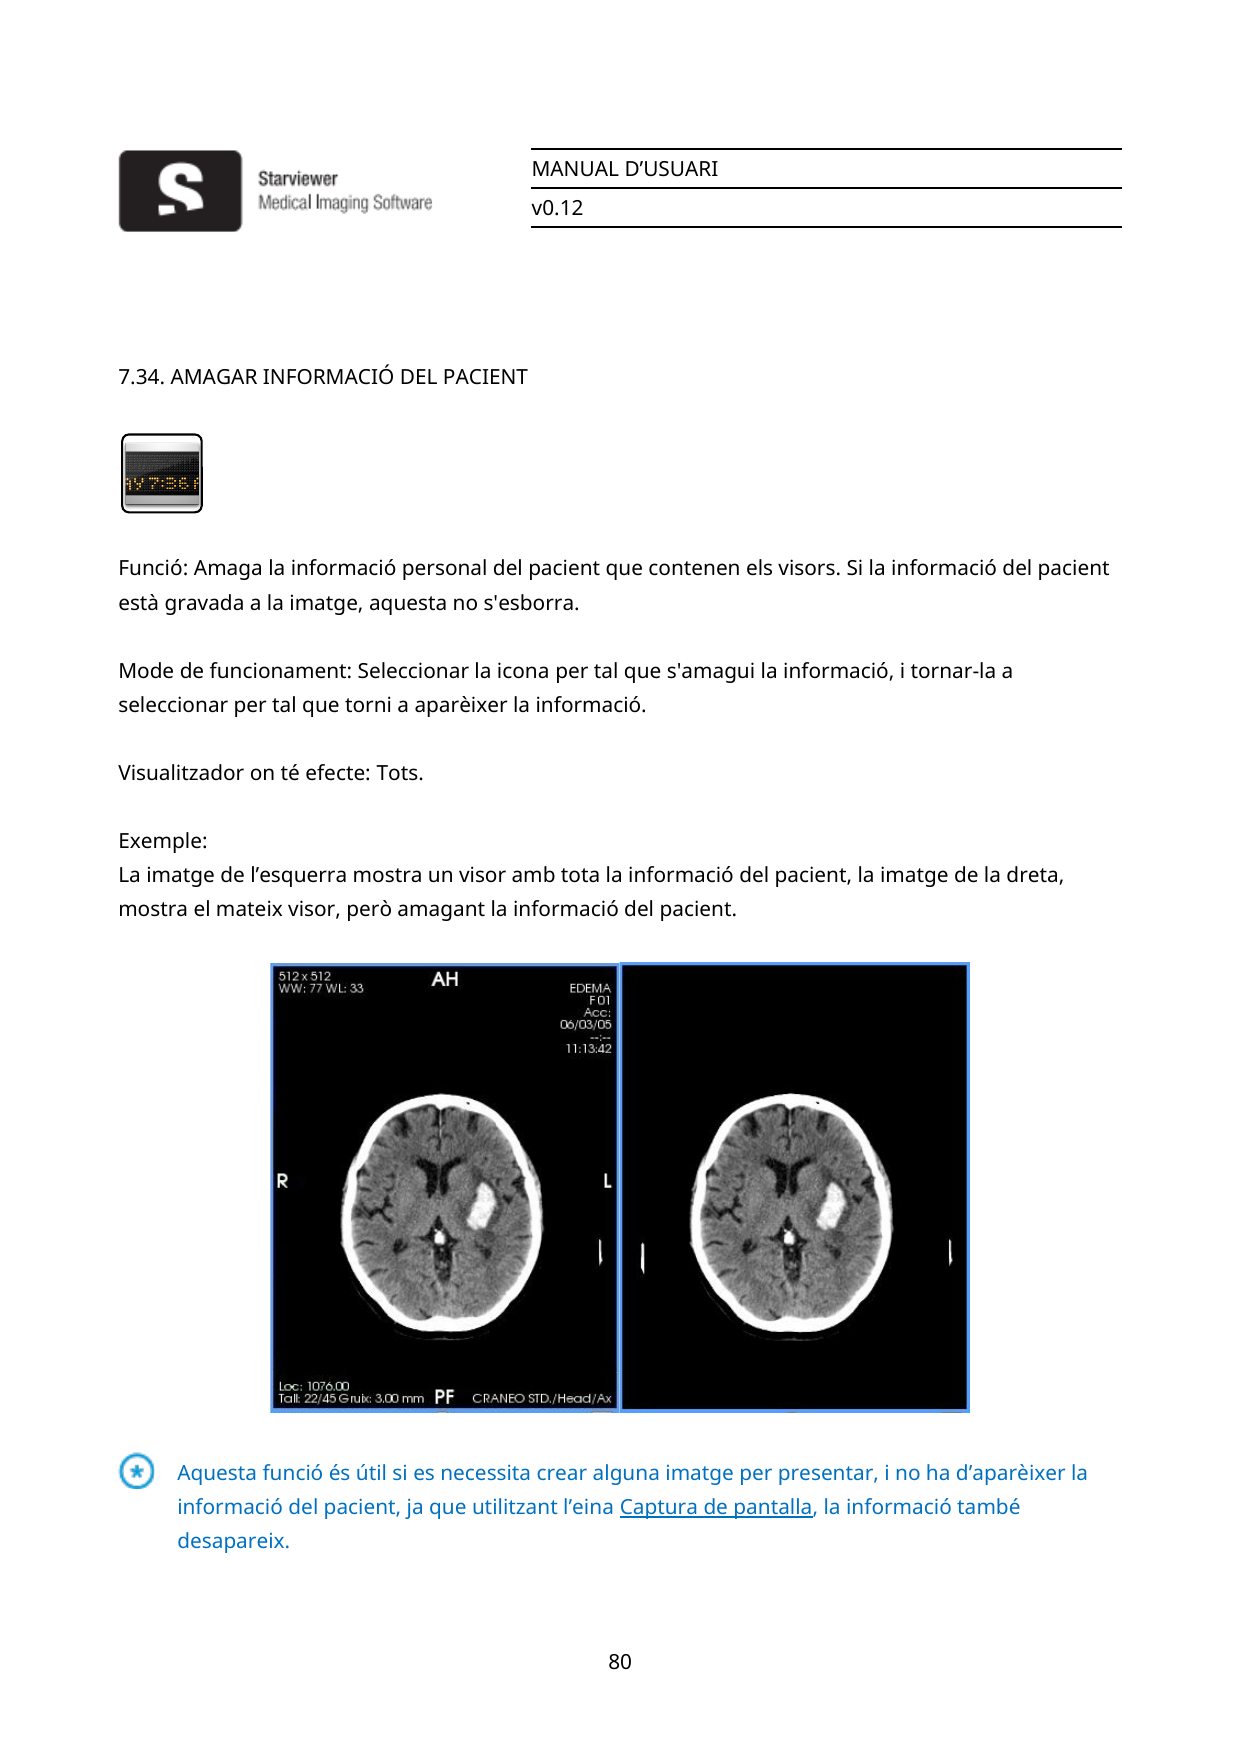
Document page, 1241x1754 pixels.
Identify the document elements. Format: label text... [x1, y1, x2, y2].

picture [270, 962, 970, 1413]
text Mode de funcionament: Seleccionar la icona per tal que s'amagui la informació, i tornar-la a seleccionar per tal que torni a aparèixer la informació. [118, 656, 1122, 718]
table_header [118, 1452, 177, 1559]
table_header Aquesta funció és útil si es necessita crear alguna imatge per presentar, i no ha d’aparèixer la informació del pacient, ja que utilitzant l’eina Captura de pantalla, la informació també desapareix. [177, 1452, 1133, 1559]
text Funció: Amaga la informació personal del pacient que contenen els visors. Si la informació del pacient està gravada a la imatge, aquesta no s'esborra. [118, 553, 1122, 616]
picture [124, 436, 200, 511]
subtitle Amagar informació del pacient [118, 362, 1122, 391]
text Visualitzador on té efecte: Tots. [118, 758, 1122, 786]
text Exemple: [118, 826, 1122, 854]
text La imatge de l’esquerra mostra un visor amb tota la informació del pacient, la imatge de la dreta, mostra el mateix visor, però amagant la informació del pacient. [118, 860, 1122, 923]
